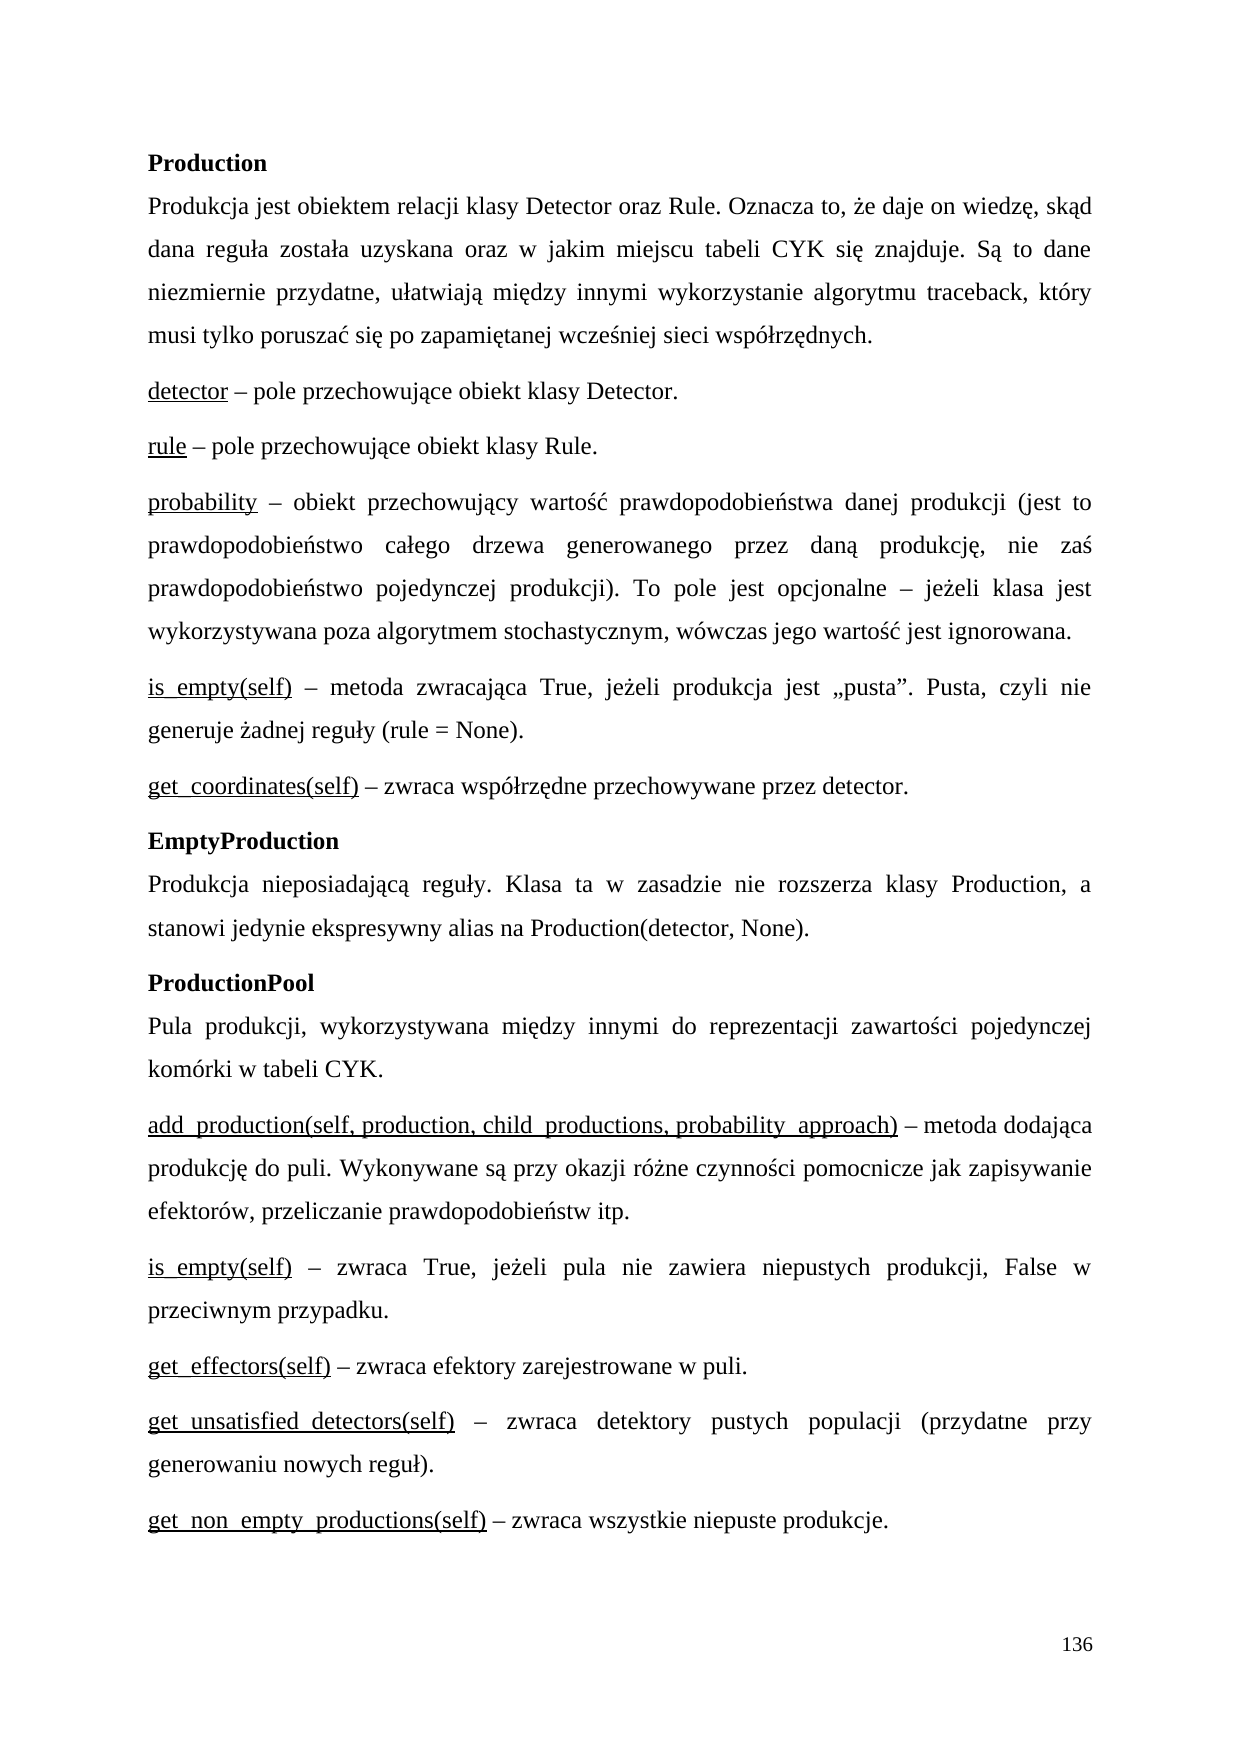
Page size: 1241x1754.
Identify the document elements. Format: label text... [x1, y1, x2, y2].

text Pula produkcji, wykorzystywana między innymi do reprezentacji zawartości pojedynczej komórki w tabeli CYK. [148, 1011, 1093, 1083]
text add_production(self, production, child_productions, probability_approach) – metoda dodająca produkcję do puli. Wykonywane są przy okazji różne czynności pomocnicze jak zapisywanie efektorów, przeliczanie prawdopodobieństw itp. [148, 1110, 1093, 1225]
text get_effectors(self) – zwraca efektory zarejestrowane w puli. [148, 1351, 1093, 1379]
text Production [148, 148, 1093, 176]
text Produkcja jest obiektem relacji klasy Detector oraz Rule. Oznacza to, że daje on wiedzę, skąd dana reguła została uzyskana oraz w jakim miejscu tabeli CYK się znajduje. Są to dane niezmiernie przydatne, ułatwiają między innymi wykorzystanie algorytmu traceback, który musi tylko poruszać się po zapamiętanej wcześniej sieci współrzędnych. [148, 191, 1093, 349]
text get_unsatisfied_detectors(self) – zwraca detektory pustych populacji (przydatne przy generowaniu nowych reguł). [148, 1406, 1093, 1478]
text probability – obiekt przechowujący wartość prawdopodobieństwa danej produkcji (jest to prawdopodobieństwo całego drzewa generowanego przez daną produkcję, nie zaś prawdopodobieństwo pojedynczej produkcji). To pole jest opcjonalne – jeżeli klasa jest wykorzystywana poza algorytmem stochastycznym, wówczas jego wartość jest ignorowana. [148, 487, 1093, 645]
text ProductionPool [148, 968, 1093, 997]
text get_non_empty_productions(self) – zwraca wszystkie niepuste produkcje. [148, 1505, 1093, 1534]
text is_empty(self) – metoda zwracająca True, jeżeli produkcja jest „pusta”. Pusta, czyli nie generuje żadnej reguły (rule = None). [148, 672, 1093, 744]
text Produkcja nieposiadającą reguły. Klasa ta w zasadzie nie rozszerza klasy Production, a stanowi jedynie ekspresywny alias na Production(detector, None). [148, 869, 1093, 941]
text get_coordinates(self) – zwraca współrzędne przechowywane przez detector. [148, 771, 1093, 799]
text rule – pole przechowujące obiekt klasy Rule. [148, 431, 1093, 460]
text EmptyProduction [148, 826, 1093, 855]
text is_empty(self) – zwraca True, jeżeli pula nie zawiera niepustych produkcji, False w przeciwnym przypadku. [148, 1252, 1093, 1324]
text detector – pole przechowujące obiekt klasy Detector. [148, 376, 1093, 404]
